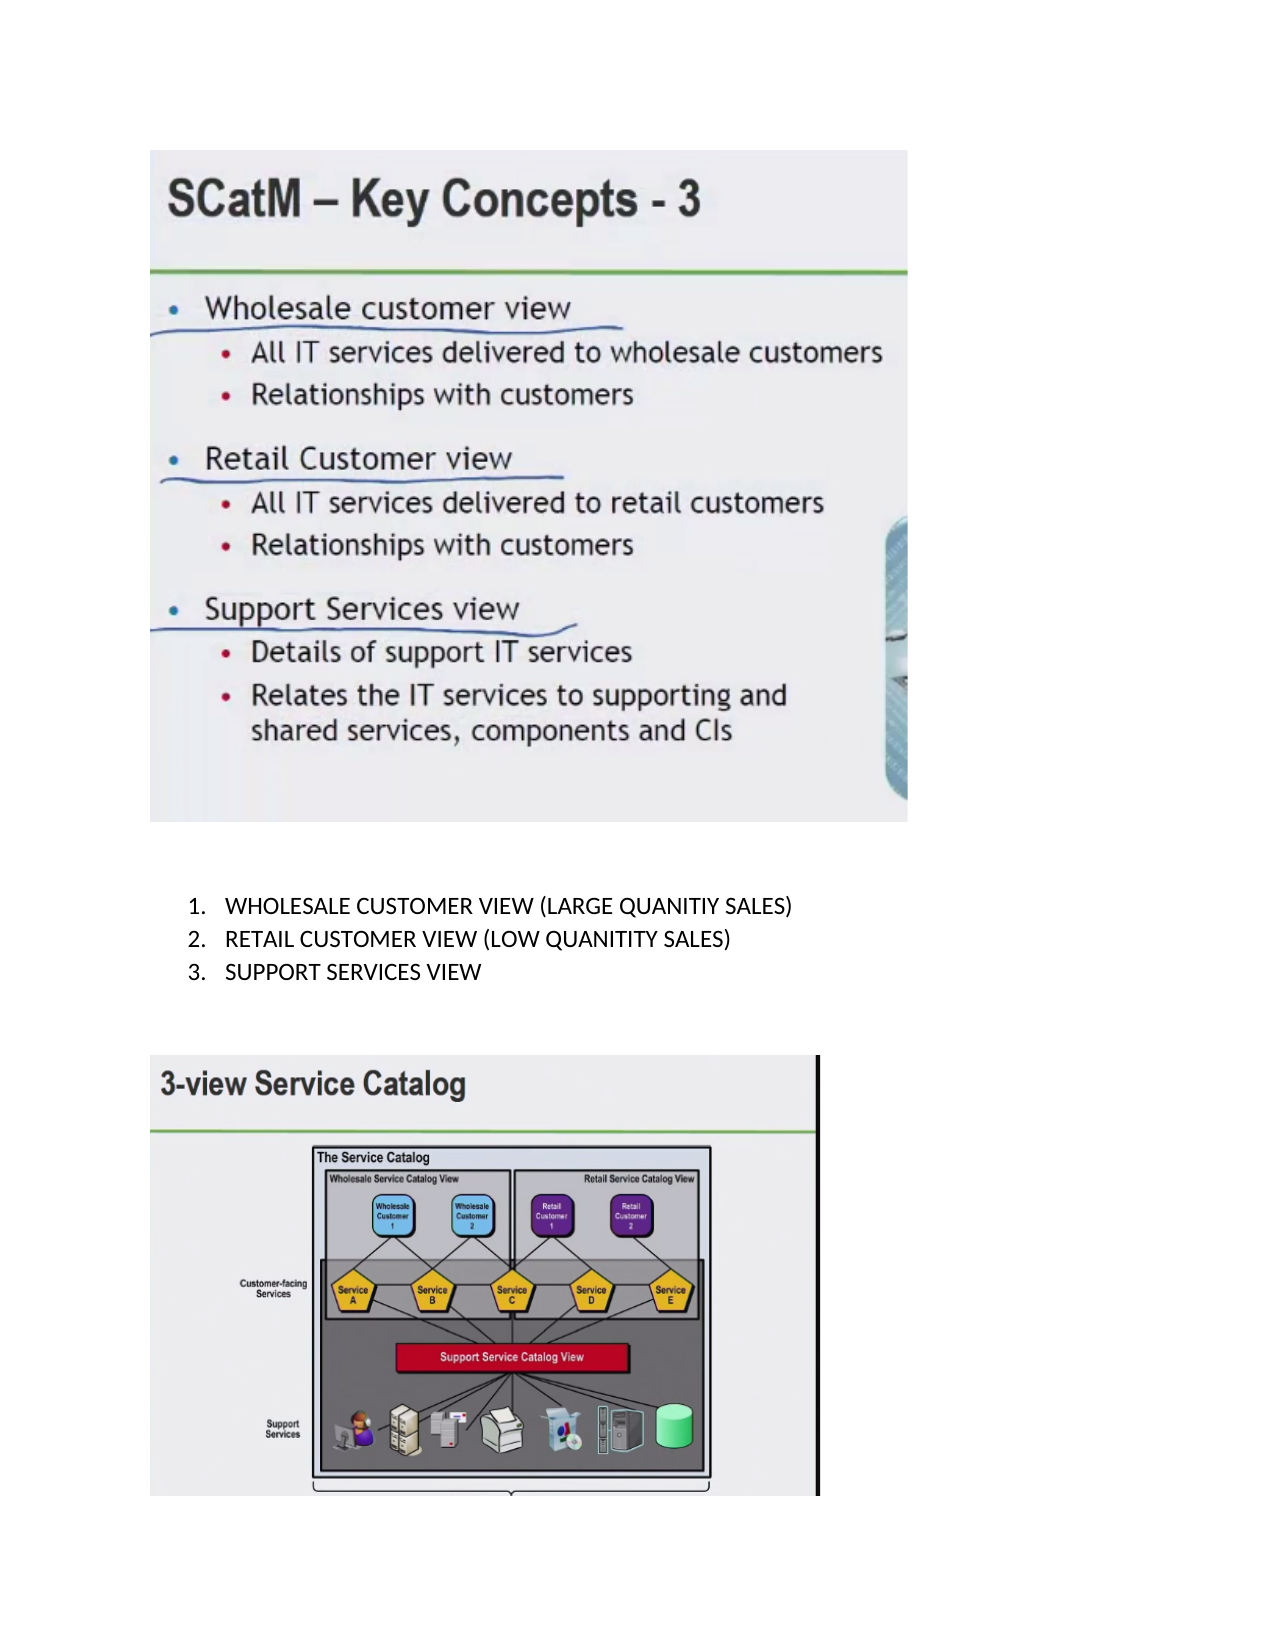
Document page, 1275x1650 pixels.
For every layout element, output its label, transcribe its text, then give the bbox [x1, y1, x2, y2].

list RETAIL CUSTOMER VIEW (LOW QUANITITY SALES) [187, 923, 1125, 954]
list WHOLESALE CUSTOMER VIEW (LARGE QUANITIY SALES) [187, 890, 1125, 921]
picture [150, 1055, 821, 1496]
picture [150, 150, 908, 822]
list SUPPORT SERVICES VIEW [187, 956, 1125, 987]
